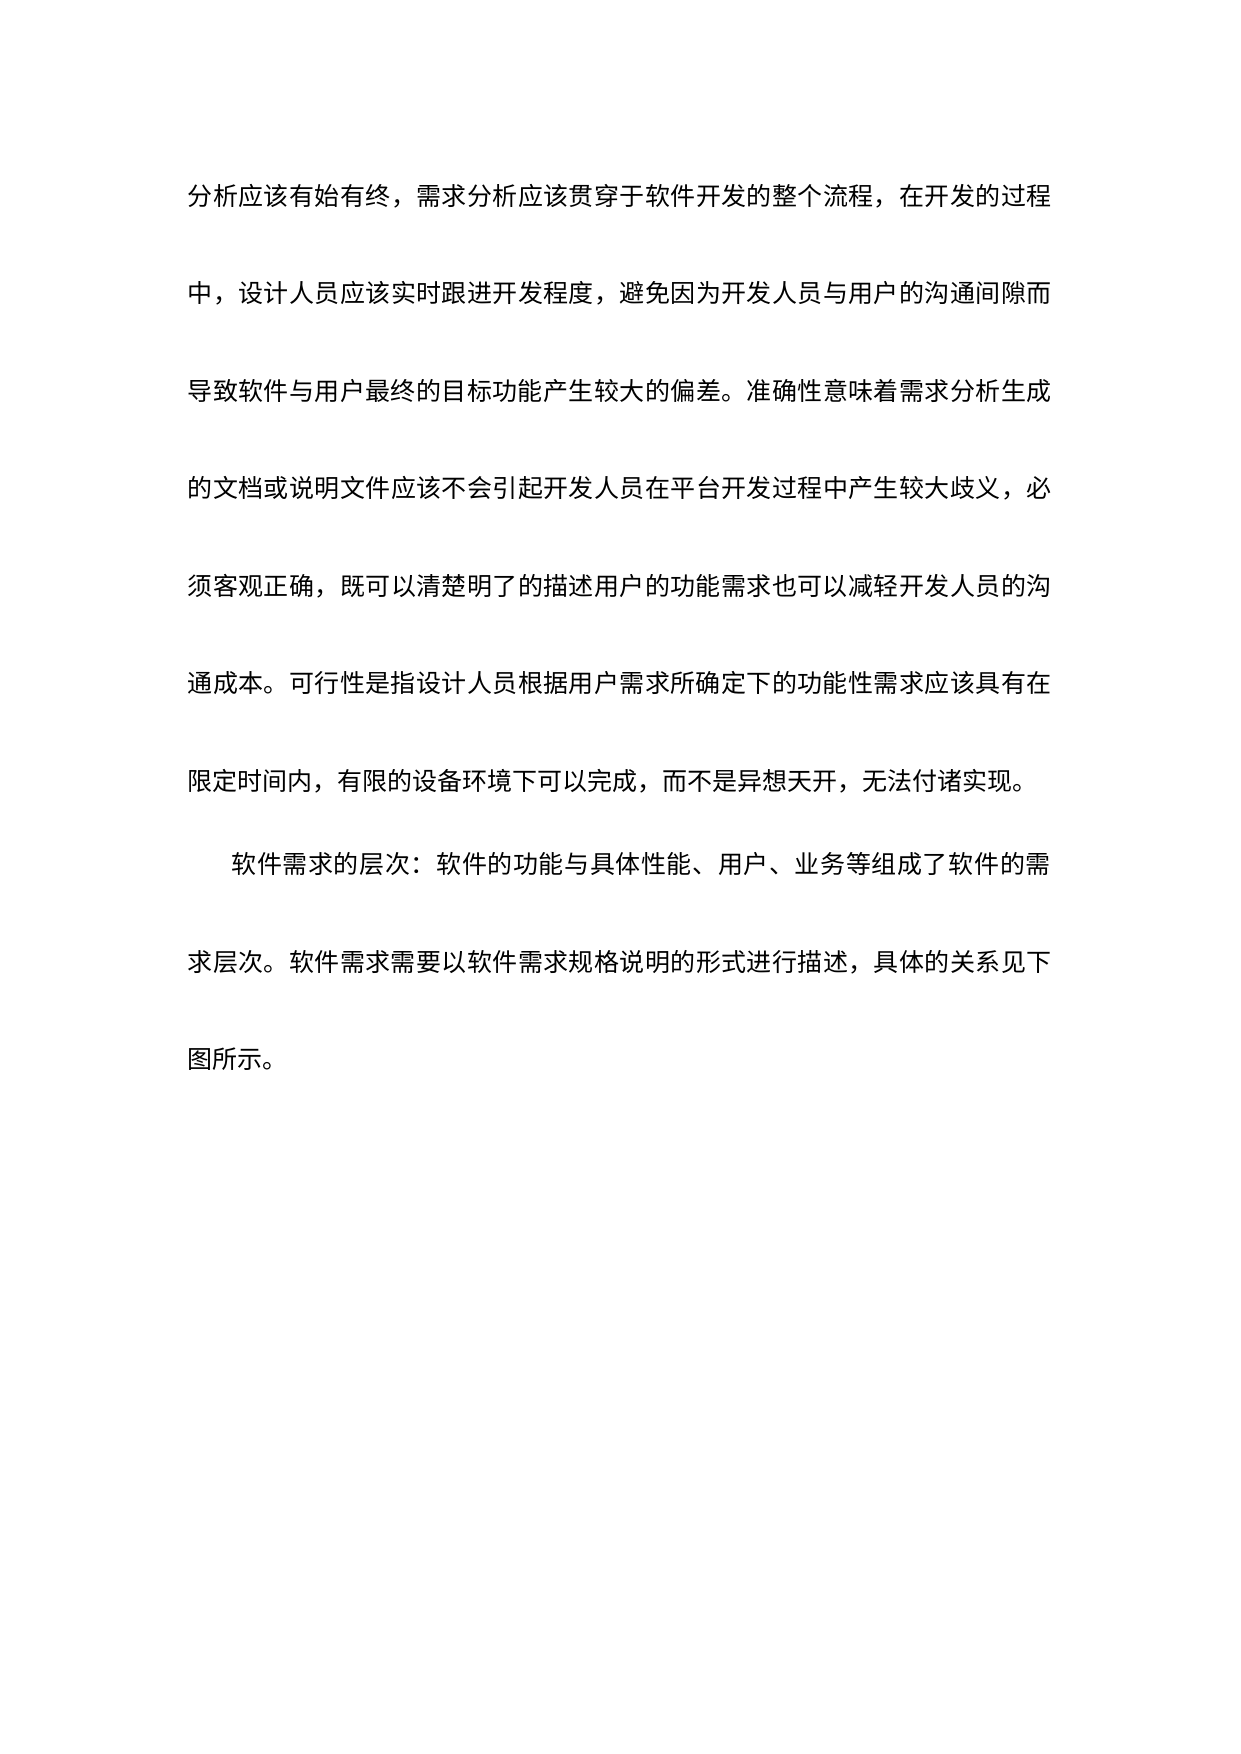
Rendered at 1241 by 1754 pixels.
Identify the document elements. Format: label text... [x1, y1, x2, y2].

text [187, 162, 1053, 812]
text 软件需求的层次：软件的功能与具体性能、用户、业务等组成了软件的需求层次。软件需求需要以软件需求规格说明的形式进行描述，具体的关系见下图所示。 [187, 830, 1053, 1090]
